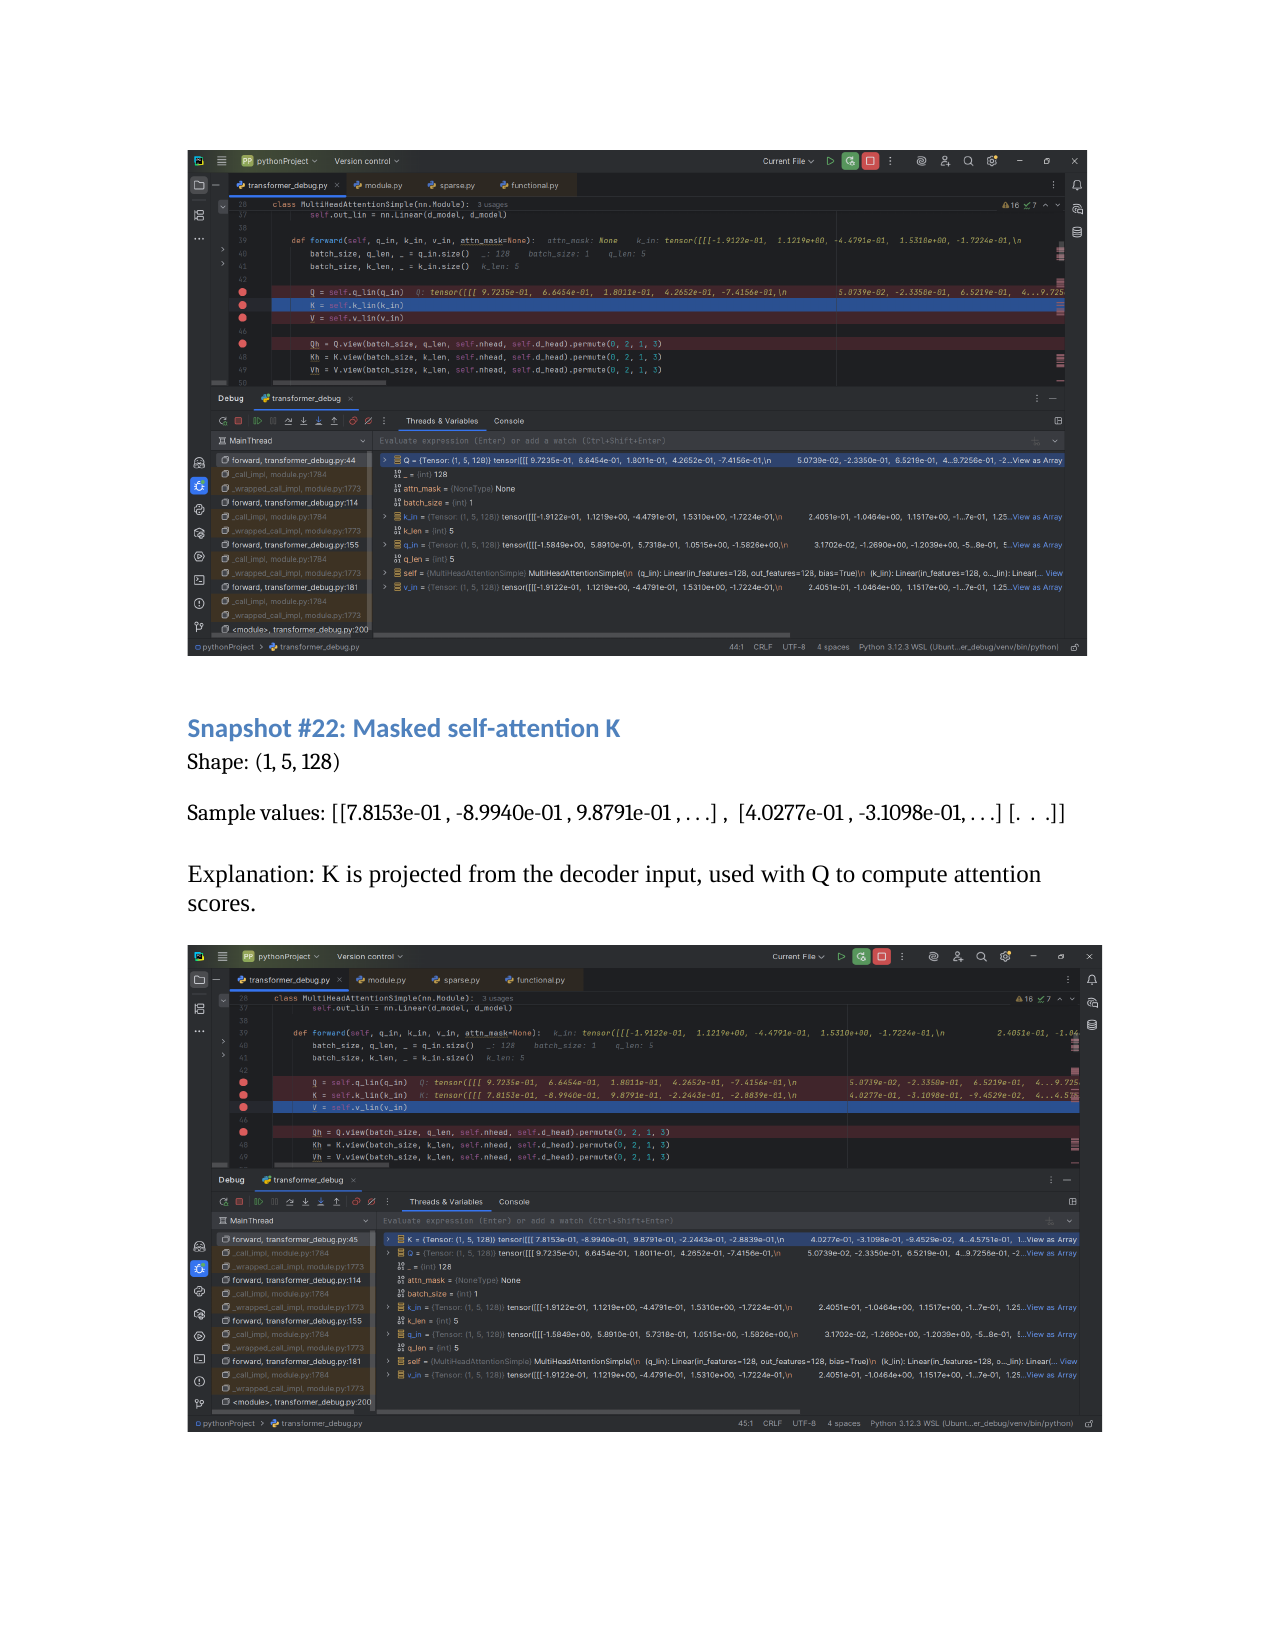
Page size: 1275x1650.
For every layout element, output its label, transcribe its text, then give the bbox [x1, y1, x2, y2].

picture [187, 150, 1088, 656]
text Shape: (1, 5, 128) [187, 749, 1087, 775]
text Explanation: K is projected from the decoder input, used with Q to compute attention scores. [187, 859, 1087, 917]
picture [187, 945, 1103, 1432]
text Sample values: [[7.8153e-01 , -8.9940e-01 , 9.8791e-01 , . . .] , [4.0277e-01 , -3.1098e-01, . . .] [. . .]] [187, 800, 1087, 826]
subtitle Snapshot #22: Masked self-attention K [187, 711, 1087, 744]
